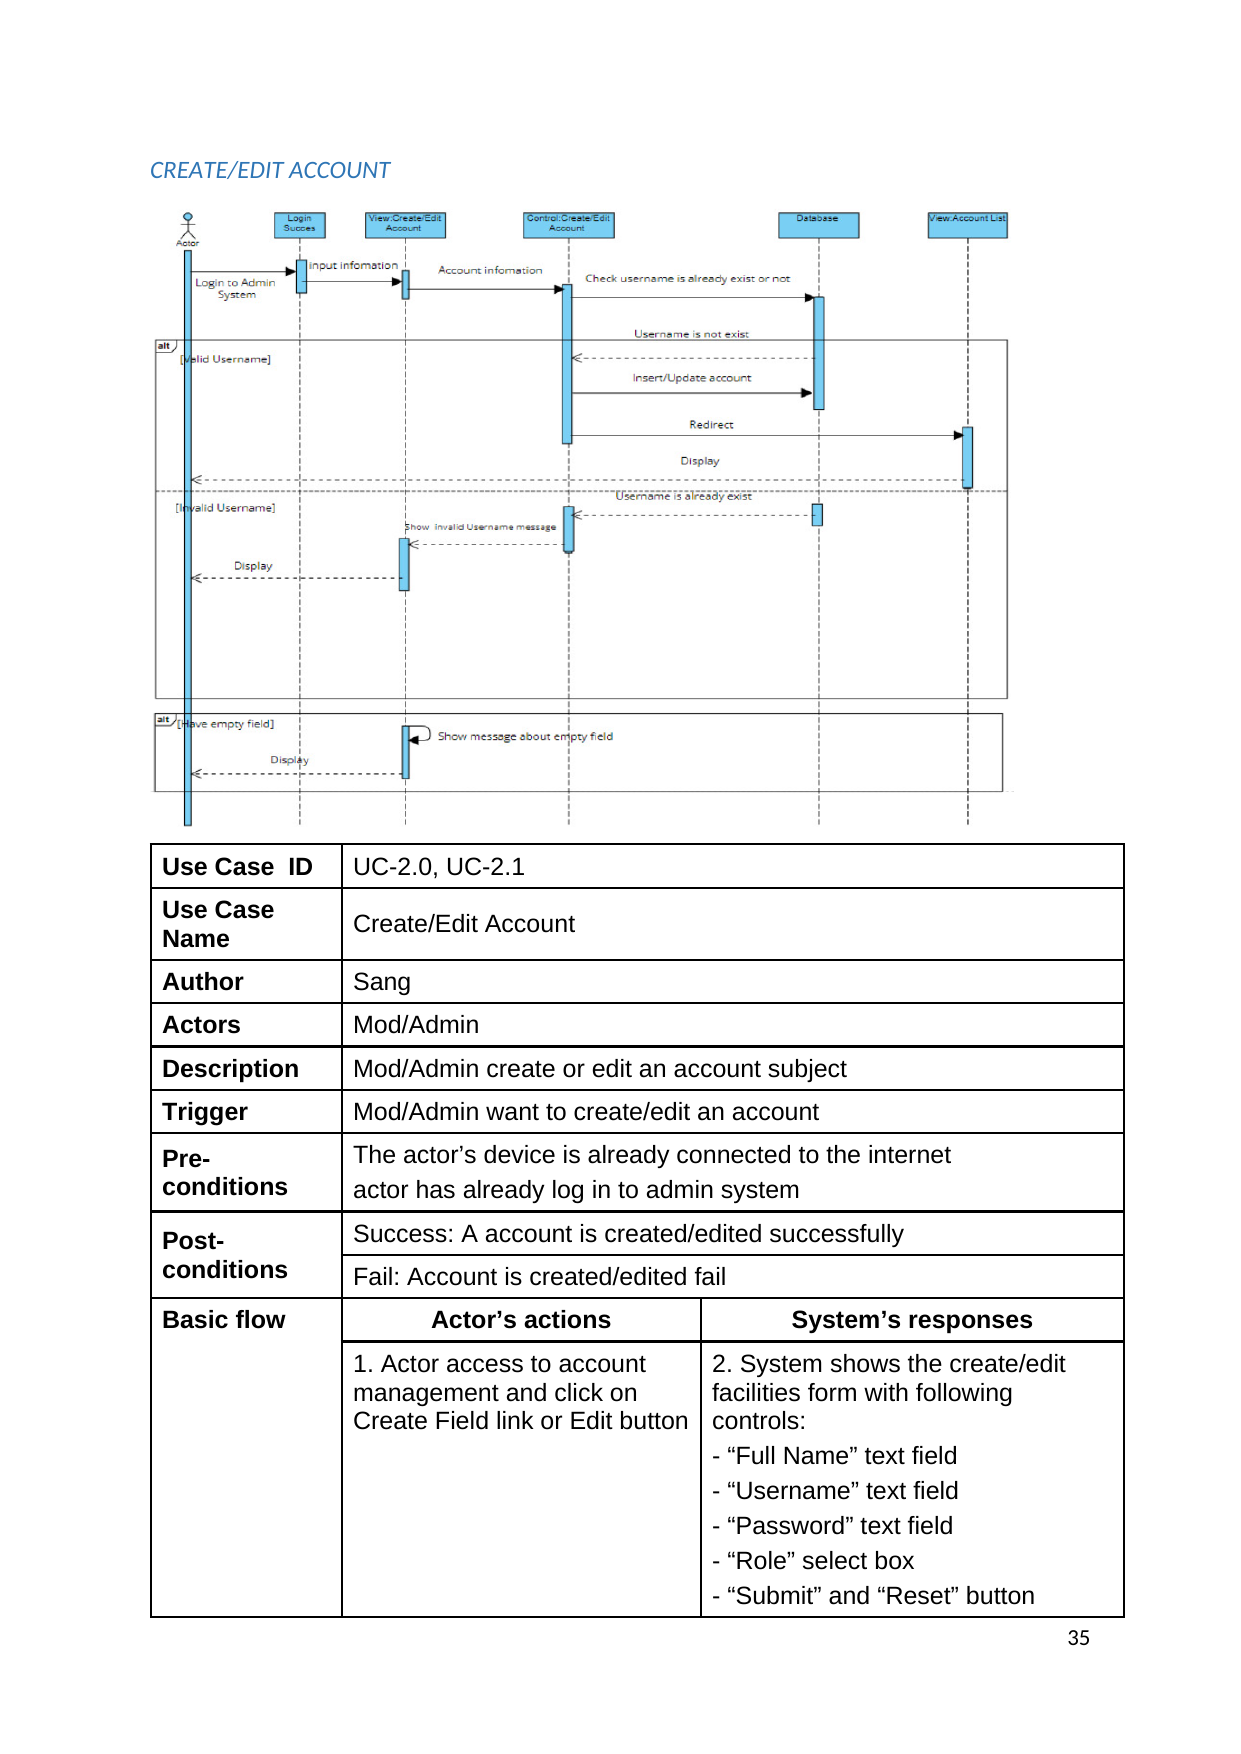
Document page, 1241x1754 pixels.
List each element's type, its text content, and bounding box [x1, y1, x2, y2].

table_cell Actors [152, 1004, 341, 1045]
table_cell Mod/Admin want to create/edit an account [343, 1091, 1123, 1132]
table_cell The actor’s device is already connected to the internet actor has already log in to admin system [343, 1134, 1123, 1210]
table_cell Actor’s actions [343, 1299, 700, 1340]
table_cell System’s responses [702, 1299, 1123, 1340]
table_header Use Case ID [152, 845, 341, 887]
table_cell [702, 1343, 1123, 1616]
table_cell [343, 1343, 700, 1616]
table_cell Use Case Name [152, 889, 341, 959]
table_cell Pre-conditions [152, 1134, 341, 1210]
table_cell Fail: Account is created/edited fail [343, 1256, 1123, 1297]
table_cell Sang [343, 961, 1123, 1002]
table_cell Post-conditions [152, 1213, 341, 1297]
table_header UC-2.0, UC-2.1 [343, 845, 1123, 887]
table_cell Trigger [152, 1091, 341, 1132]
table_cell Author [152, 961, 341, 1002]
table_cell Mod/Admin create or edit an account subject [343, 1048, 1123, 1089]
table_cell Mod/Admin [343, 1004, 1123, 1045]
table_cell Success: A account is created/edited successfully [343, 1213, 1123, 1254]
table_cell Create/Edit Account [343, 889, 1123, 959]
picture [150, 205, 1014, 833]
table_cell Basic flow [152, 1299, 341, 1616]
table_cell Description [152, 1048, 341, 1089]
subtitle CREATE/EDIT ACCOUNT [150, 154, 1090, 185]
